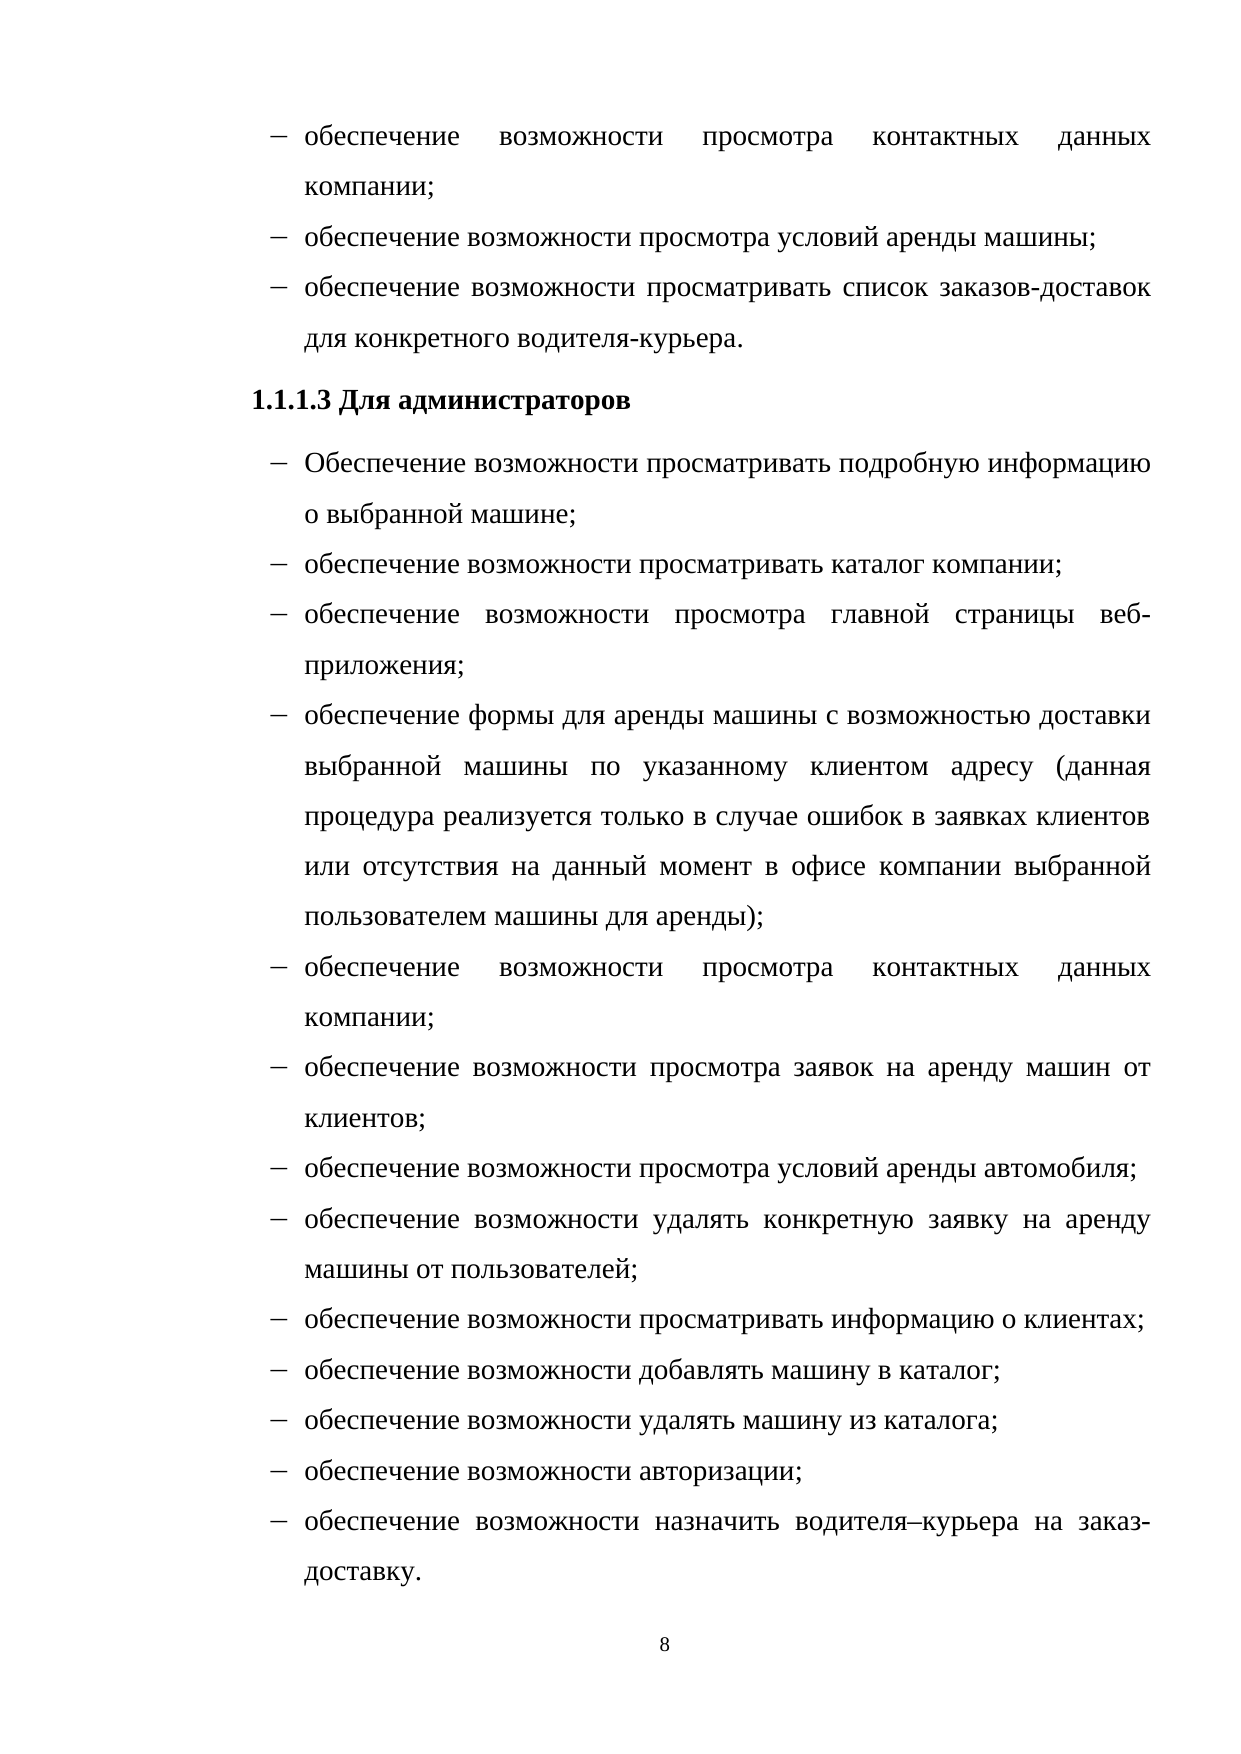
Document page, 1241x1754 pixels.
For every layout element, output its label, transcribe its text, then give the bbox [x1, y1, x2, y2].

text обеспечение возможности просматривать каталог компании; [267, 546, 1152, 580]
text обеспечение возможности просмотра условий аренды автомобиля; [267, 1150, 1152, 1184]
text обеспечение возможности просматривать информацию о клиентах; [267, 1301, 1152, 1335]
text обеспечение возможности просматривать список заказов-доставок для конкретного водителя-курьера. [267, 269, 1152, 353]
text обеспечение формы для аренды машины с возможностью доставки выбранной машины по указанному клиентом адресу (данная процедура реализуется только в случае ошибок в заявках клиентов или отсутствия на данный момент в офисе компании выбранной пользователем машины для аренды); [267, 697, 1152, 932]
text обеспечение возможности просмотра заявок на аренду машин от клиентов; [267, 1049, 1152, 1133]
text обеспечение возможности удалять машину из каталога; [267, 1402, 1152, 1436]
list Для администраторов [251, 382, 1152, 416]
text обеспечение возможности удалять конкретную заявку на аренду машины от пользователей; [267, 1201, 1152, 1285]
text обеспечение возможности просмотра контактных данных компании; [267, 949, 1152, 1033]
text обеспечение возможности просмотра условий аренды машины; [267, 219, 1152, 252]
text обеспечение возможности добавлять машину в каталог; [267, 1352, 1152, 1386]
text обеспечение возможности просмотра главной страницы веб-приложения; [267, 596, 1152, 680]
text Обеспечение возможности просматривать подробную информацию о выбранной машине; [267, 445, 1152, 529]
text обеспечение возможности назначить водителя–курьера на заказ-доставку. [267, 1503, 1152, 1587]
text обеспечение возможности просмотра контактных данных компании; [267, 118, 1152, 202]
text обеспечение возможности авторизации; [267, 1453, 1152, 1486]
